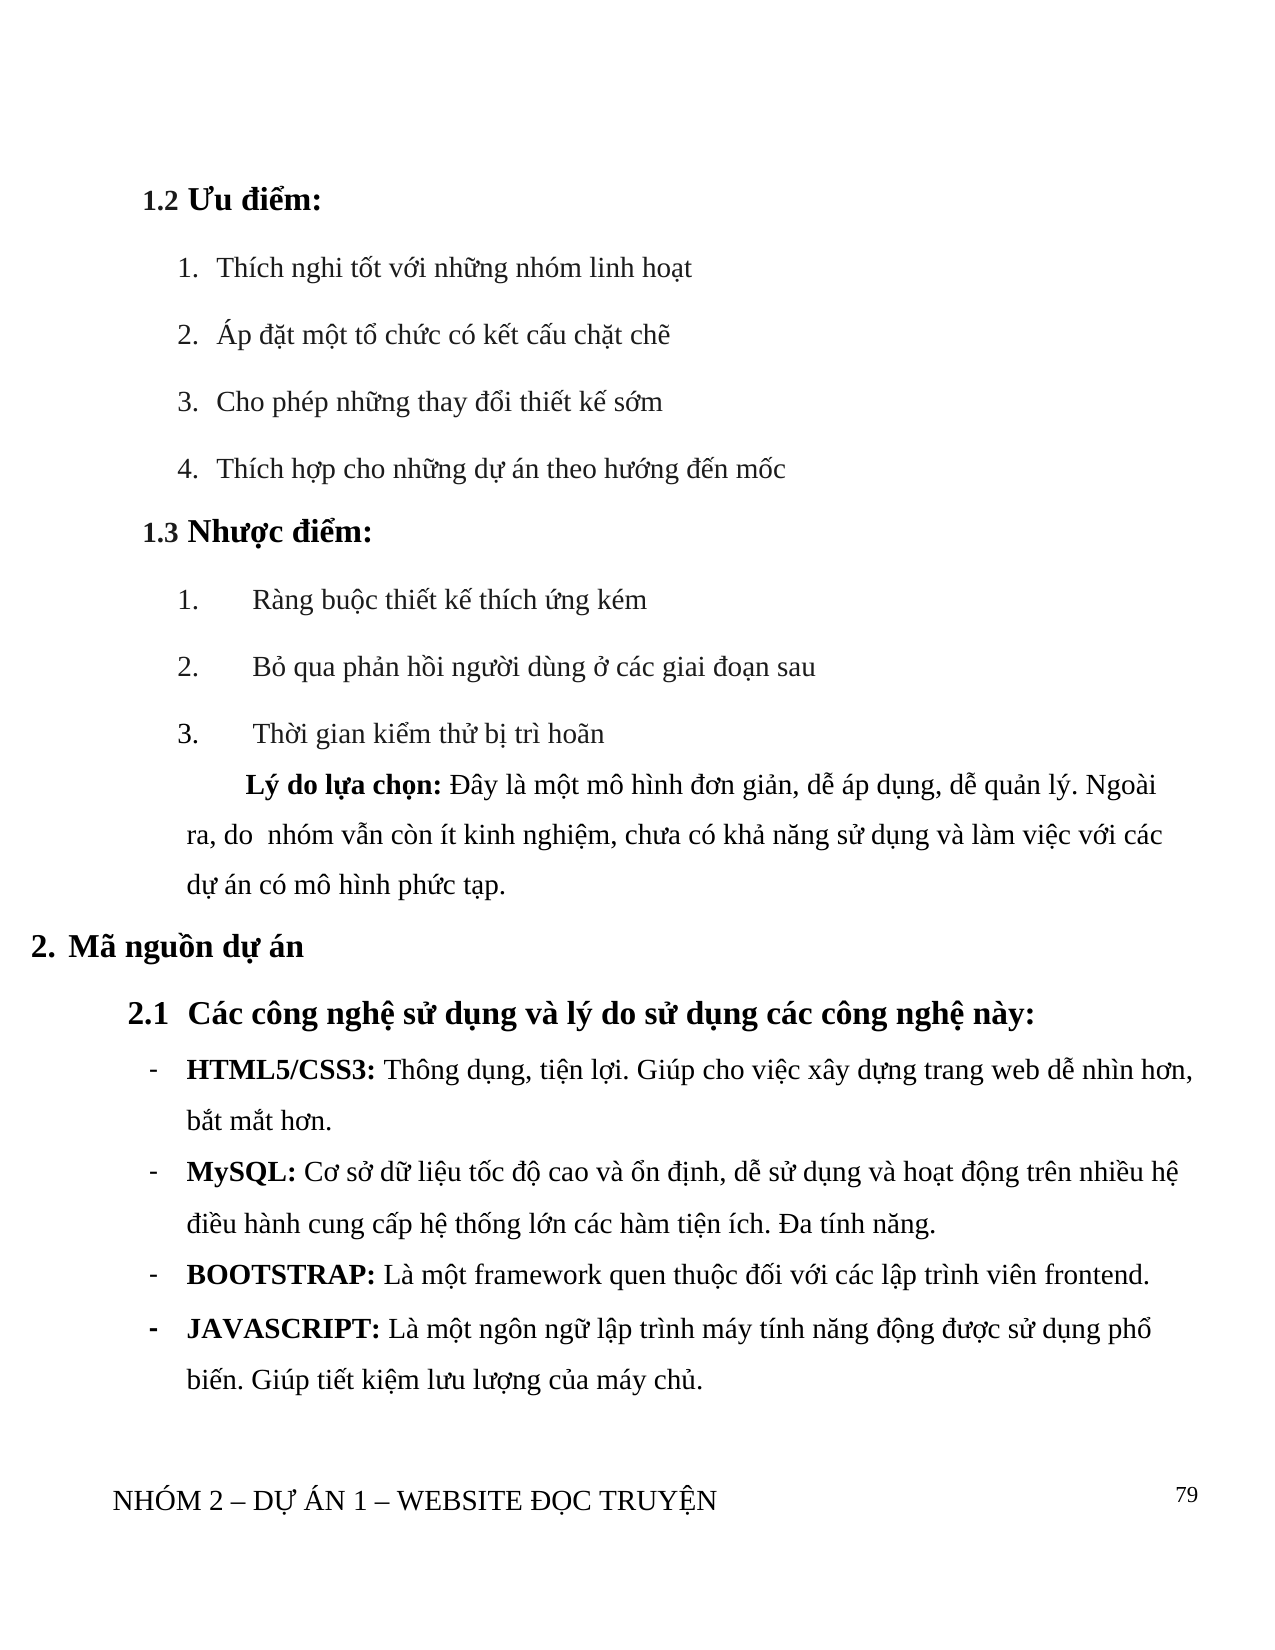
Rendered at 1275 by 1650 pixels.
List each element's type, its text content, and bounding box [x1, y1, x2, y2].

subtitle Nhược điểm: [142, 511, 1198, 549]
list JAVASCRIPT: Là một ngôn ngữ lập trình máy tính năng động được sử dụng phổ biến. Giúp tiết kiệm lưu lượng của máy chủ. [149, 1310, 1198, 1396]
list Thích nghi tốt với những nhóm linh hoạt [177, 250, 1198, 283]
subtitle Mã nguồn dự án [31, 927, 1198, 965]
list BOOTSTRAP: Là một framework quen thuộc đối với các lập trình viên frontend. [149, 1256, 1198, 1292]
list Thích hợp cho những dự án theo hướng đến mốc [177, 452, 1198, 485]
list Áp đặt một tổ chức có kết cấu chặt chẽ [177, 317, 1198, 351]
list Thời gian kiểm thử bị trì hoãn [177, 717, 1198, 750]
list HTML5/CSS3: Thông dụng, tiện lợi. Giúp cho việc xây dựng trang web dễ nhìn hơn, bắt mắt hơn. [149, 1051, 1198, 1137]
list Ràng buộc thiết kế thích ứng kém [177, 582, 1198, 616]
list Cho phép những thay đổi thiết kế sớm [177, 384, 1198, 418]
list MySQL: Cơ sở dữ liệu tốc độ cao và ổn định, dễ sử dụng và hoạt động trên nhiều hệ điều hành cung cấp hệ thống lớn các hàm tiện ích. Đa tính năng. [149, 1153, 1198, 1239]
list Bỏ qua phản hồi người dùng ở các giai đoạn sau [177, 649, 1198, 683]
text Lý do lựa chọn: Đây là một mô hình đơn giản, dễ áp dụng, dễ quản lý. Ngoài ra, do nhóm vẫn còn ít kinh nghiệm, chưa có khả năng sử dụng và làm việc với các dự án có mô hình phức tạp. [186, 767, 1176, 901]
subtitle Các công nghệ sử dụng và lý do sử dụng các công nghệ này: [98, 993, 1198, 1032]
subtitle Ưu điểm: [142, 179, 1198, 217]
